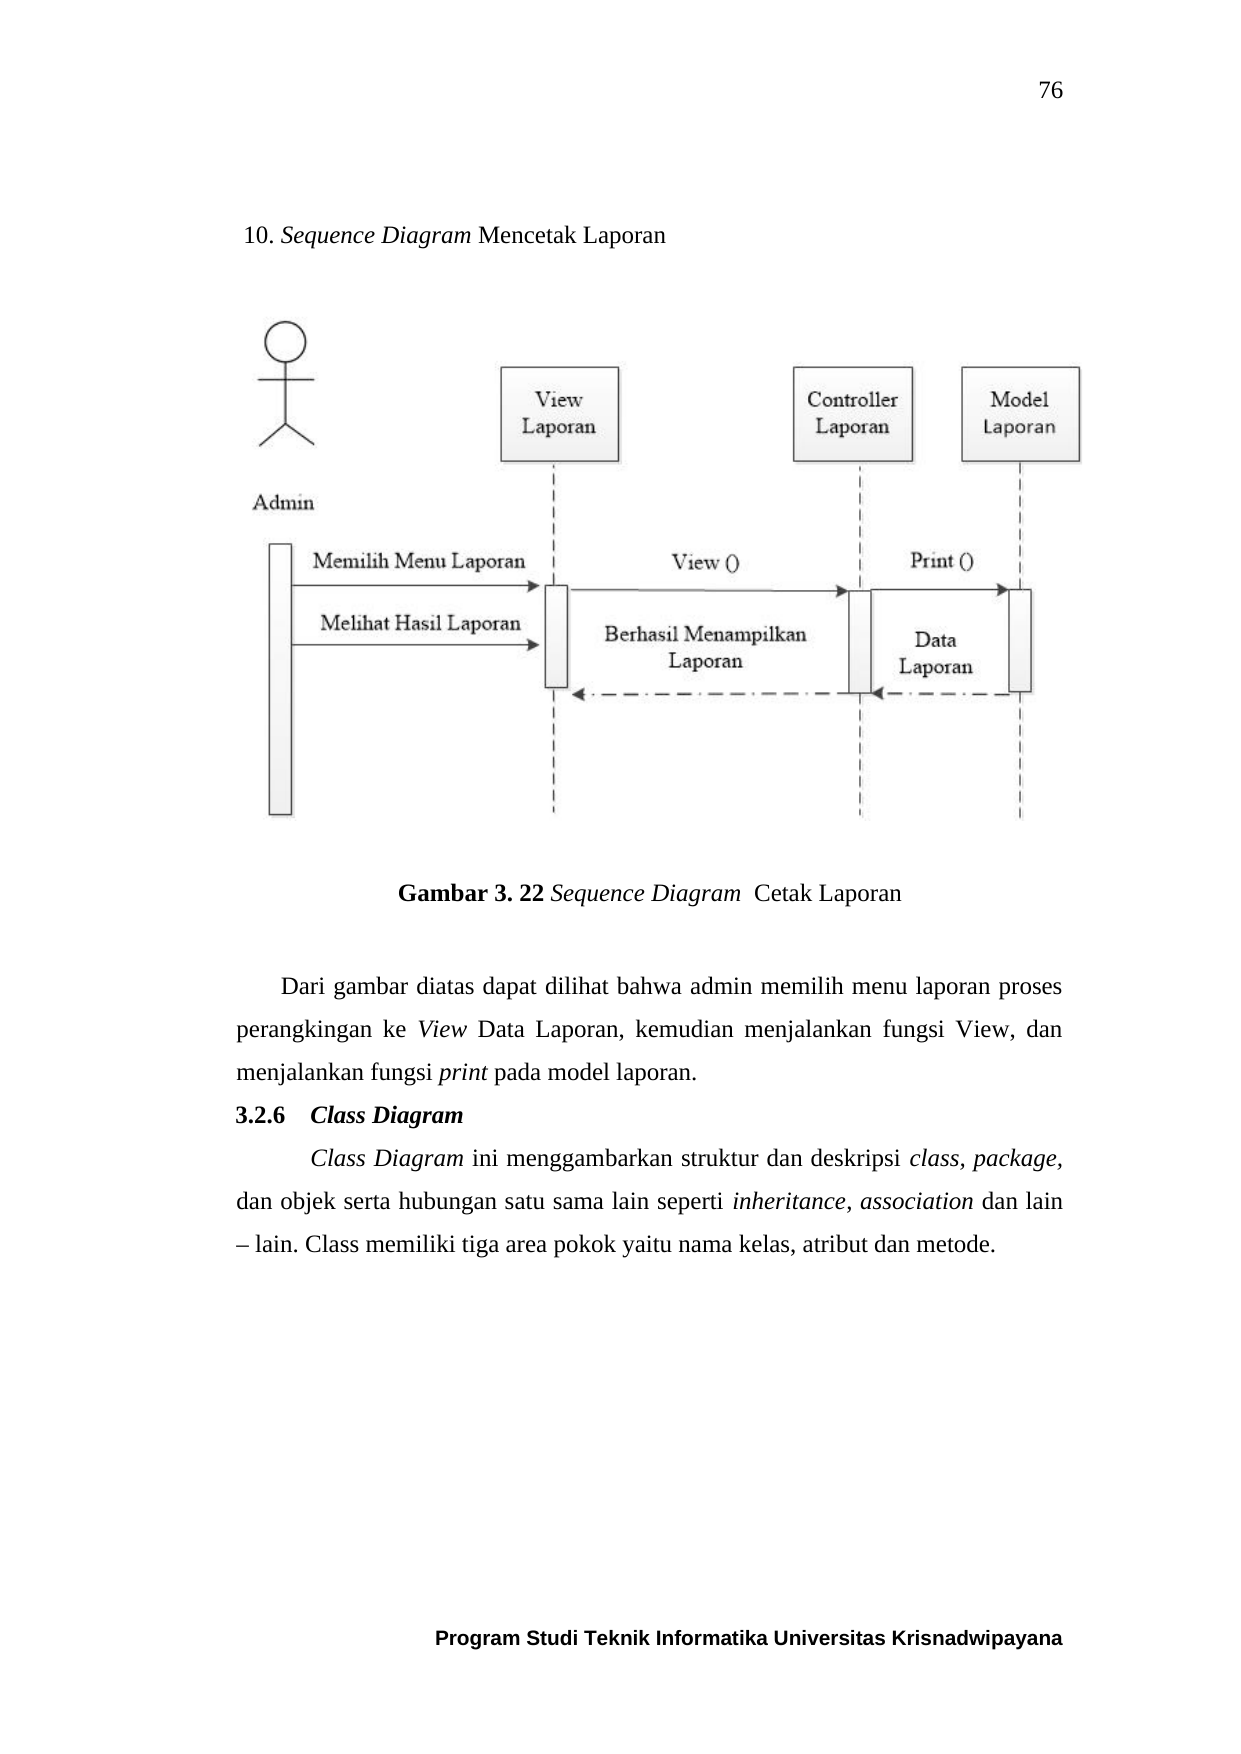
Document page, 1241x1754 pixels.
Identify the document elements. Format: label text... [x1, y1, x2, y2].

text Dari gambar diatas dapat dilihat bahwa admin memilih menu laporan proses perangkingan ke View Data Laporan, kemudian menjalankan fungsi View, dan menjalankan fungsi print pada model laporan. [236, 971, 1063, 1086]
text Class Diagram ini menggambarkan struktur dan deskripsi class, package, dan objek serta hubungan satu sama lain seperti inheritance, association dan lain – lain. Class memiliki tiga area pokok yaitu nama kelas, atribut dan metode. [236, 1143, 1063, 1258]
subtitle Class Diagram [235, 1100, 1063, 1129]
text Gambar 3. 22 Sequence Diagram Cetak Laporan [236, 878, 1063, 907]
picture [236, 306, 1083, 821]
list Sequence Diagram Mencetak Laporan [243, 220, 1063, 249]
